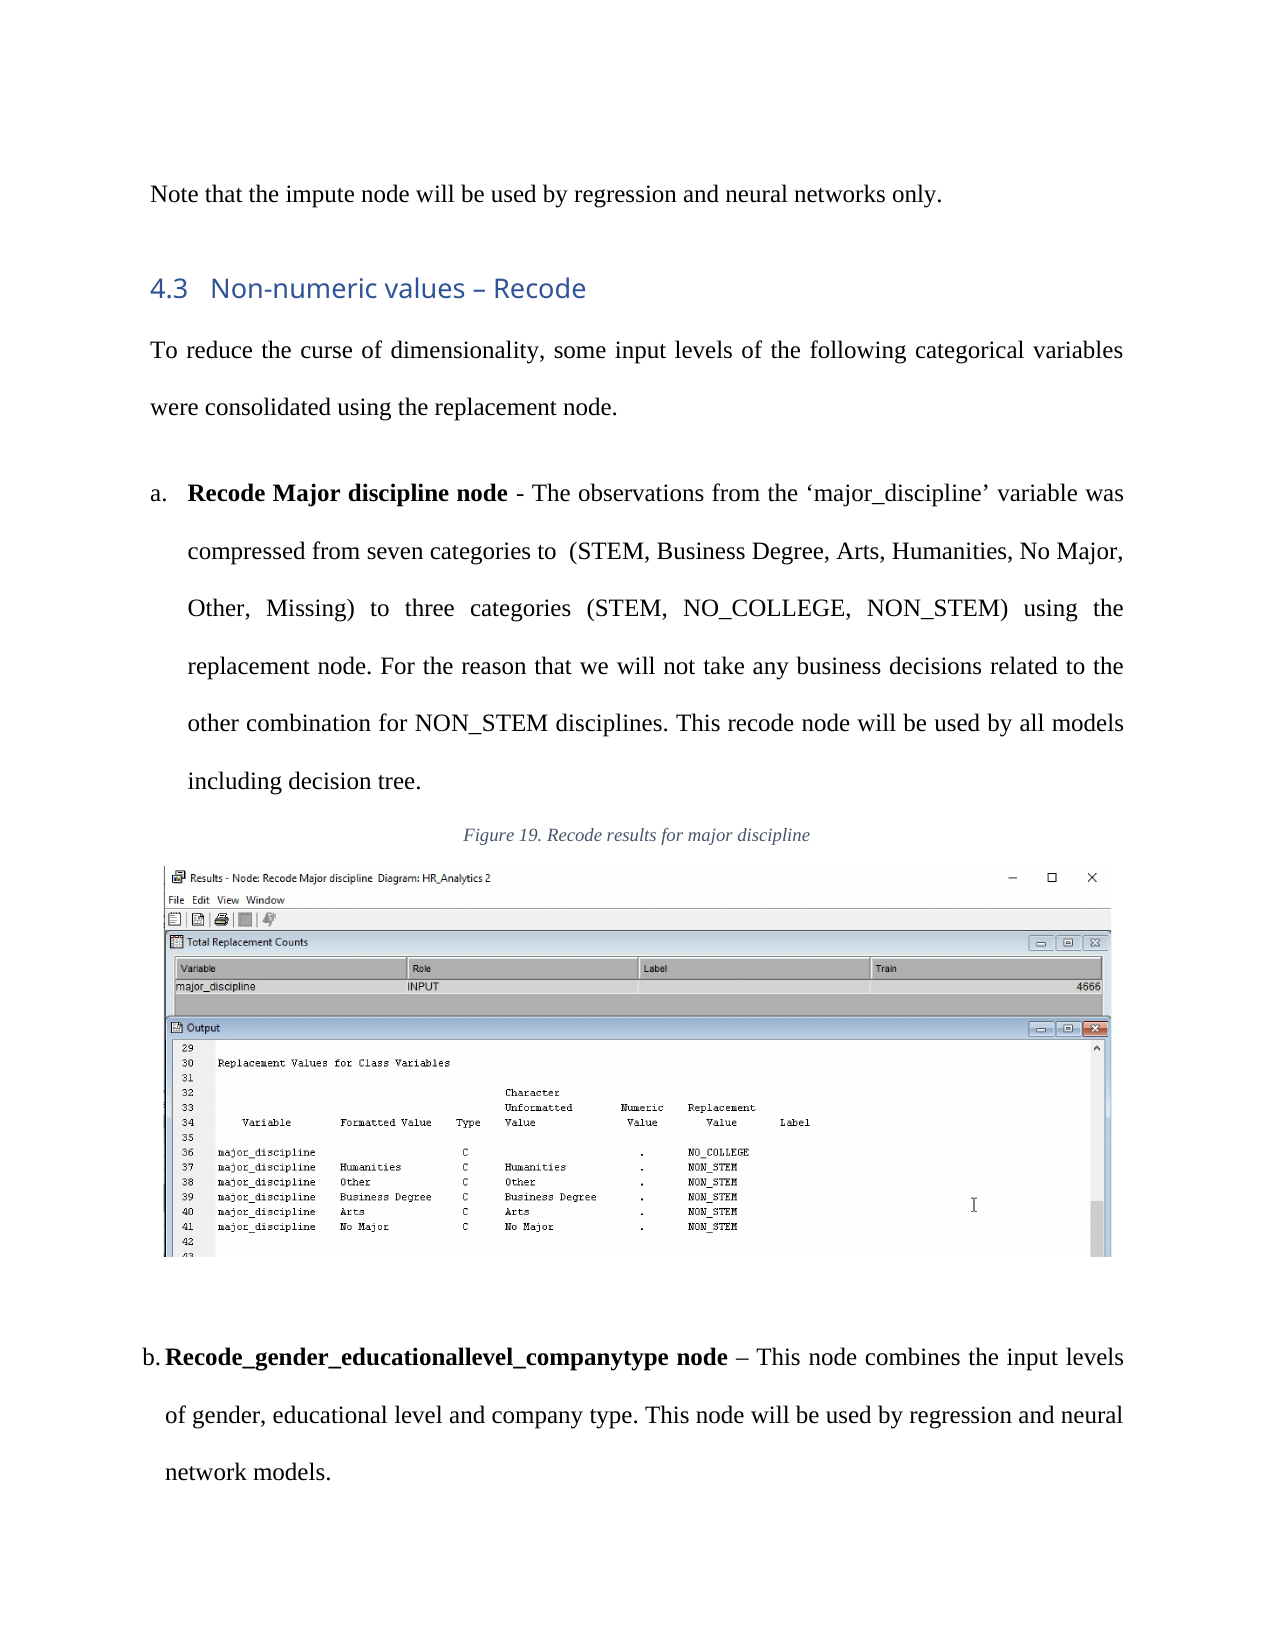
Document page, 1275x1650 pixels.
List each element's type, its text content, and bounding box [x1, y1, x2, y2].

picture [163, 866, 1112, 1257]
list Recode_gender_educationallevel_companytype node – This node combines the input levels of gender, educational level and company type. This node will be used by regression and neural network models. [142, 1342, 1125, 1486]
list Recode Major discipline node - The observations from the ‘major_discipline’ variable was compressed from seven categories to (STEM, Business Degree, Arts, Humanities, No Major, Other, Missing) to three categories (STEM, NO_COLLEGE, NON_STEM) using the replacement node. For the reason that we will not take any business decisions related to the other combination for NON_STEM disciplines. This recode node will be used by all models including decision tree. [150, 478, 1125, 795]
text Note that the impute node will be used by regression and neural networks only. [150, 179, 1125, 207]
subtitle Non-numeric values – Recode [150, 269, 1125, 306]
text To reduce the curse of dimensionality, some input levels of the following categorical variables were consolidated using the replacement node. [150, 335, 1125, 421]
